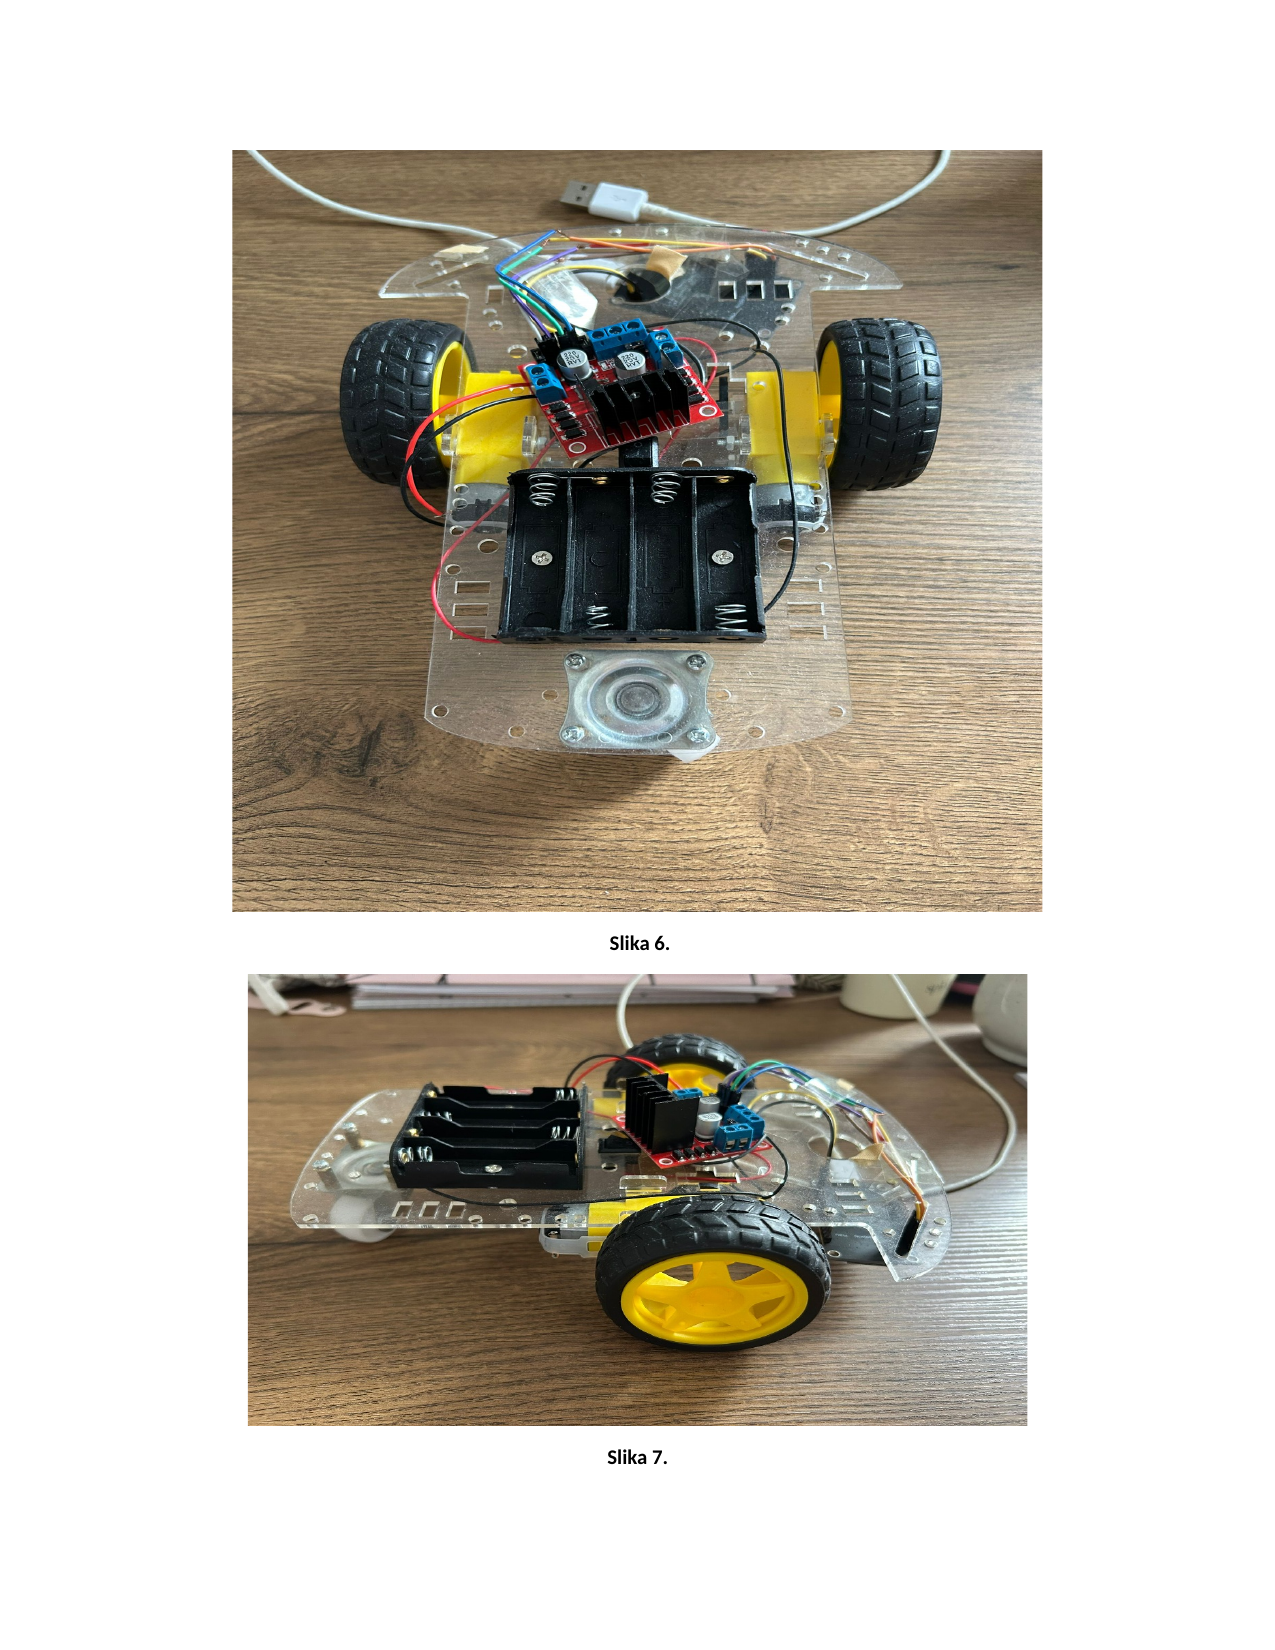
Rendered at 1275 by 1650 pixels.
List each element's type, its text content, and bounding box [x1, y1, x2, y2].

text Slika 7. [150, 1444, 1125, 1469]
picture [247, 974, 1028, 1426]
text Slika 6. [150, 930, 1125, 956]
picture [232, 150, 1043, 912]
